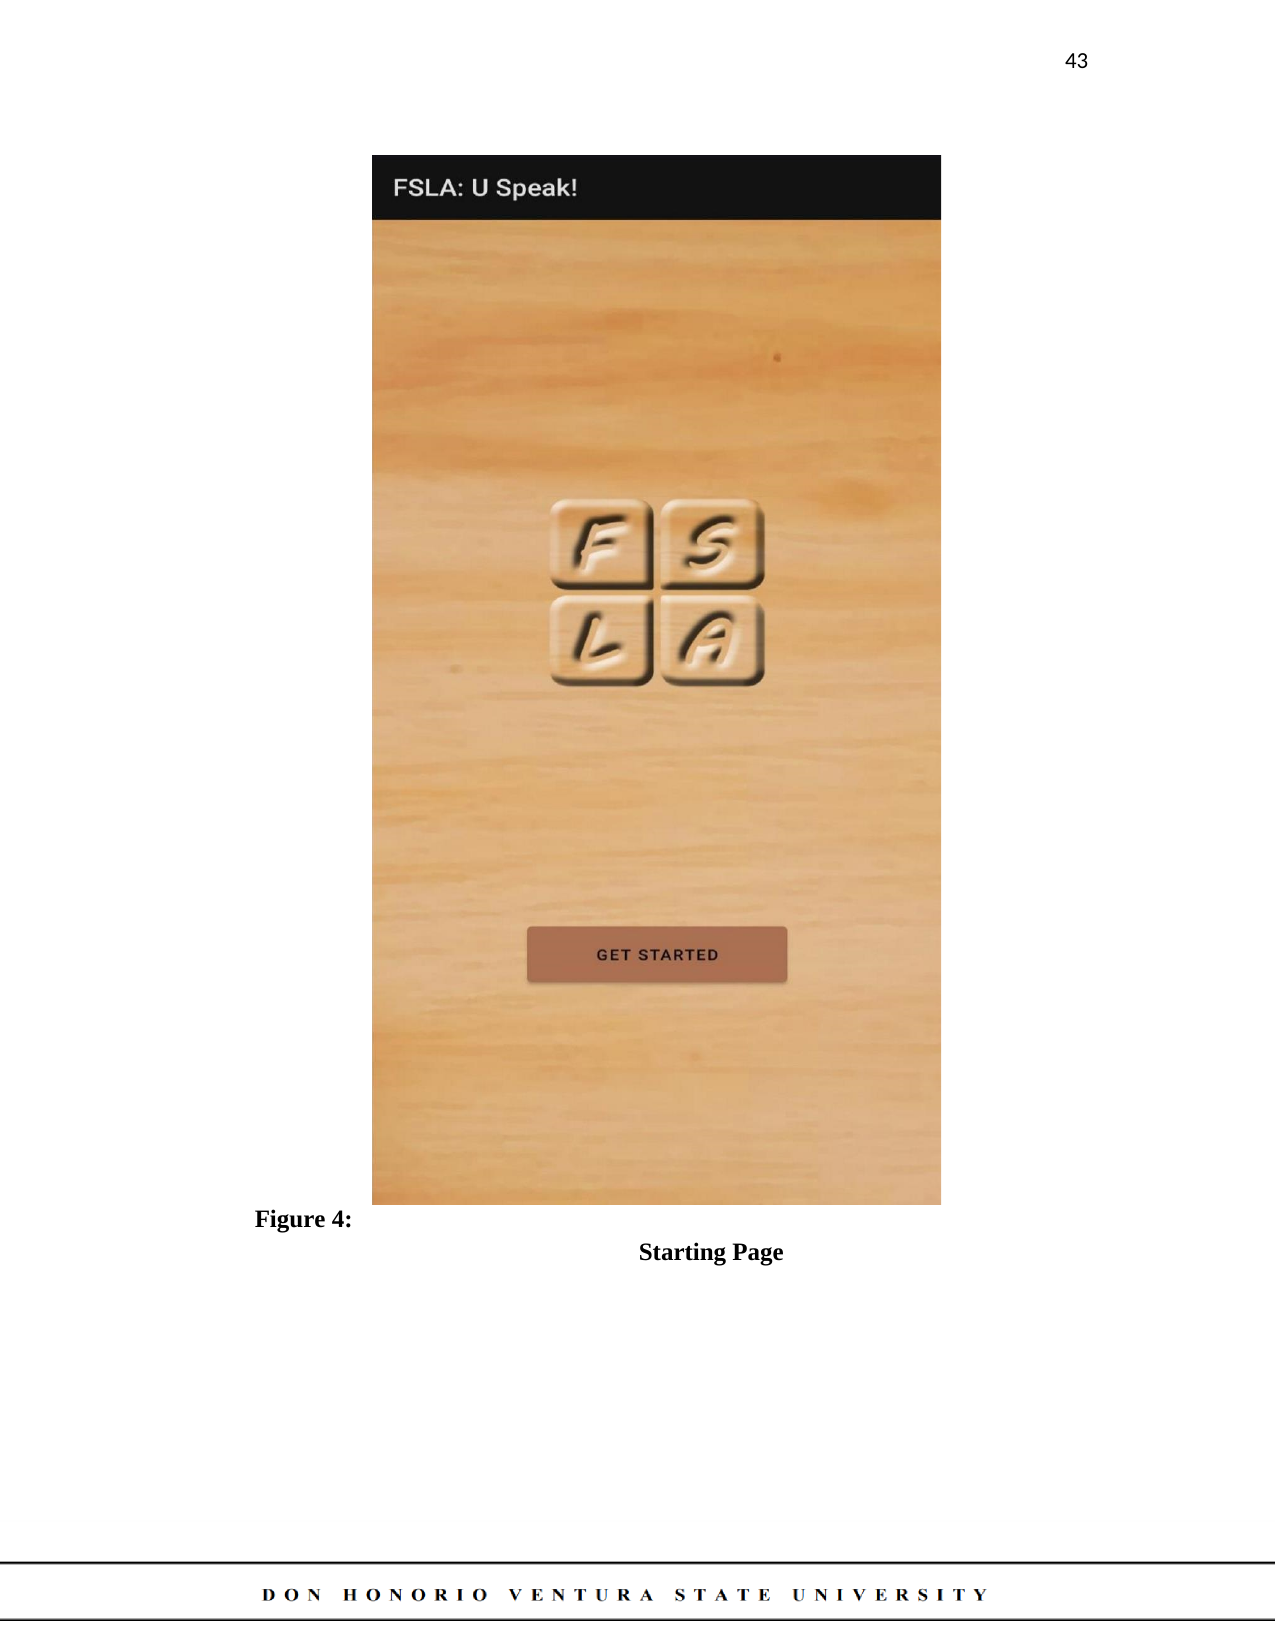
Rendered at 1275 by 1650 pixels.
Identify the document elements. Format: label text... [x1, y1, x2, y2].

picture [0, 1519, 1275, 1639]
text Figure 4: Starting Page [223, 1204, 783, 1267]
picture [371, 155, 942, 1205]
